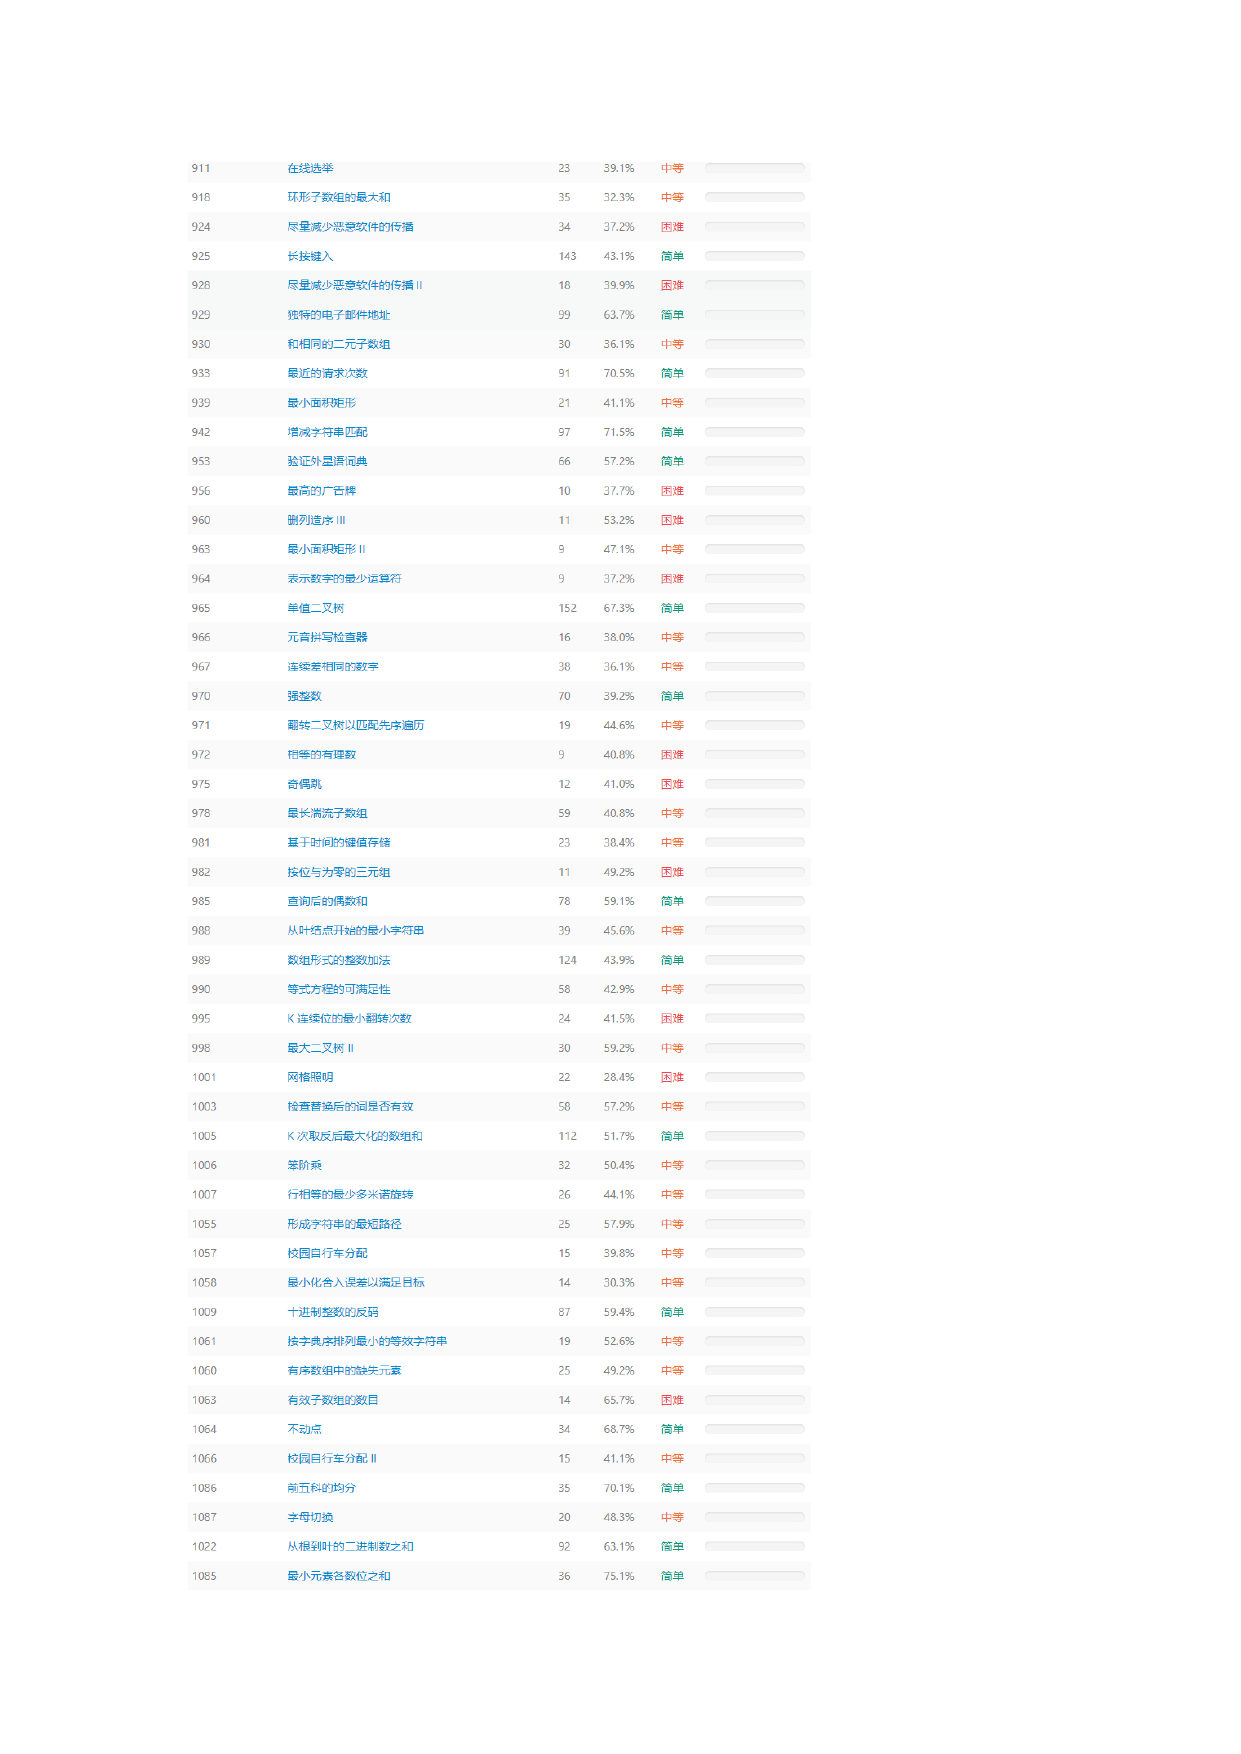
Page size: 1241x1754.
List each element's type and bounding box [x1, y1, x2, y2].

picture [187, 162, 812, 1592]
